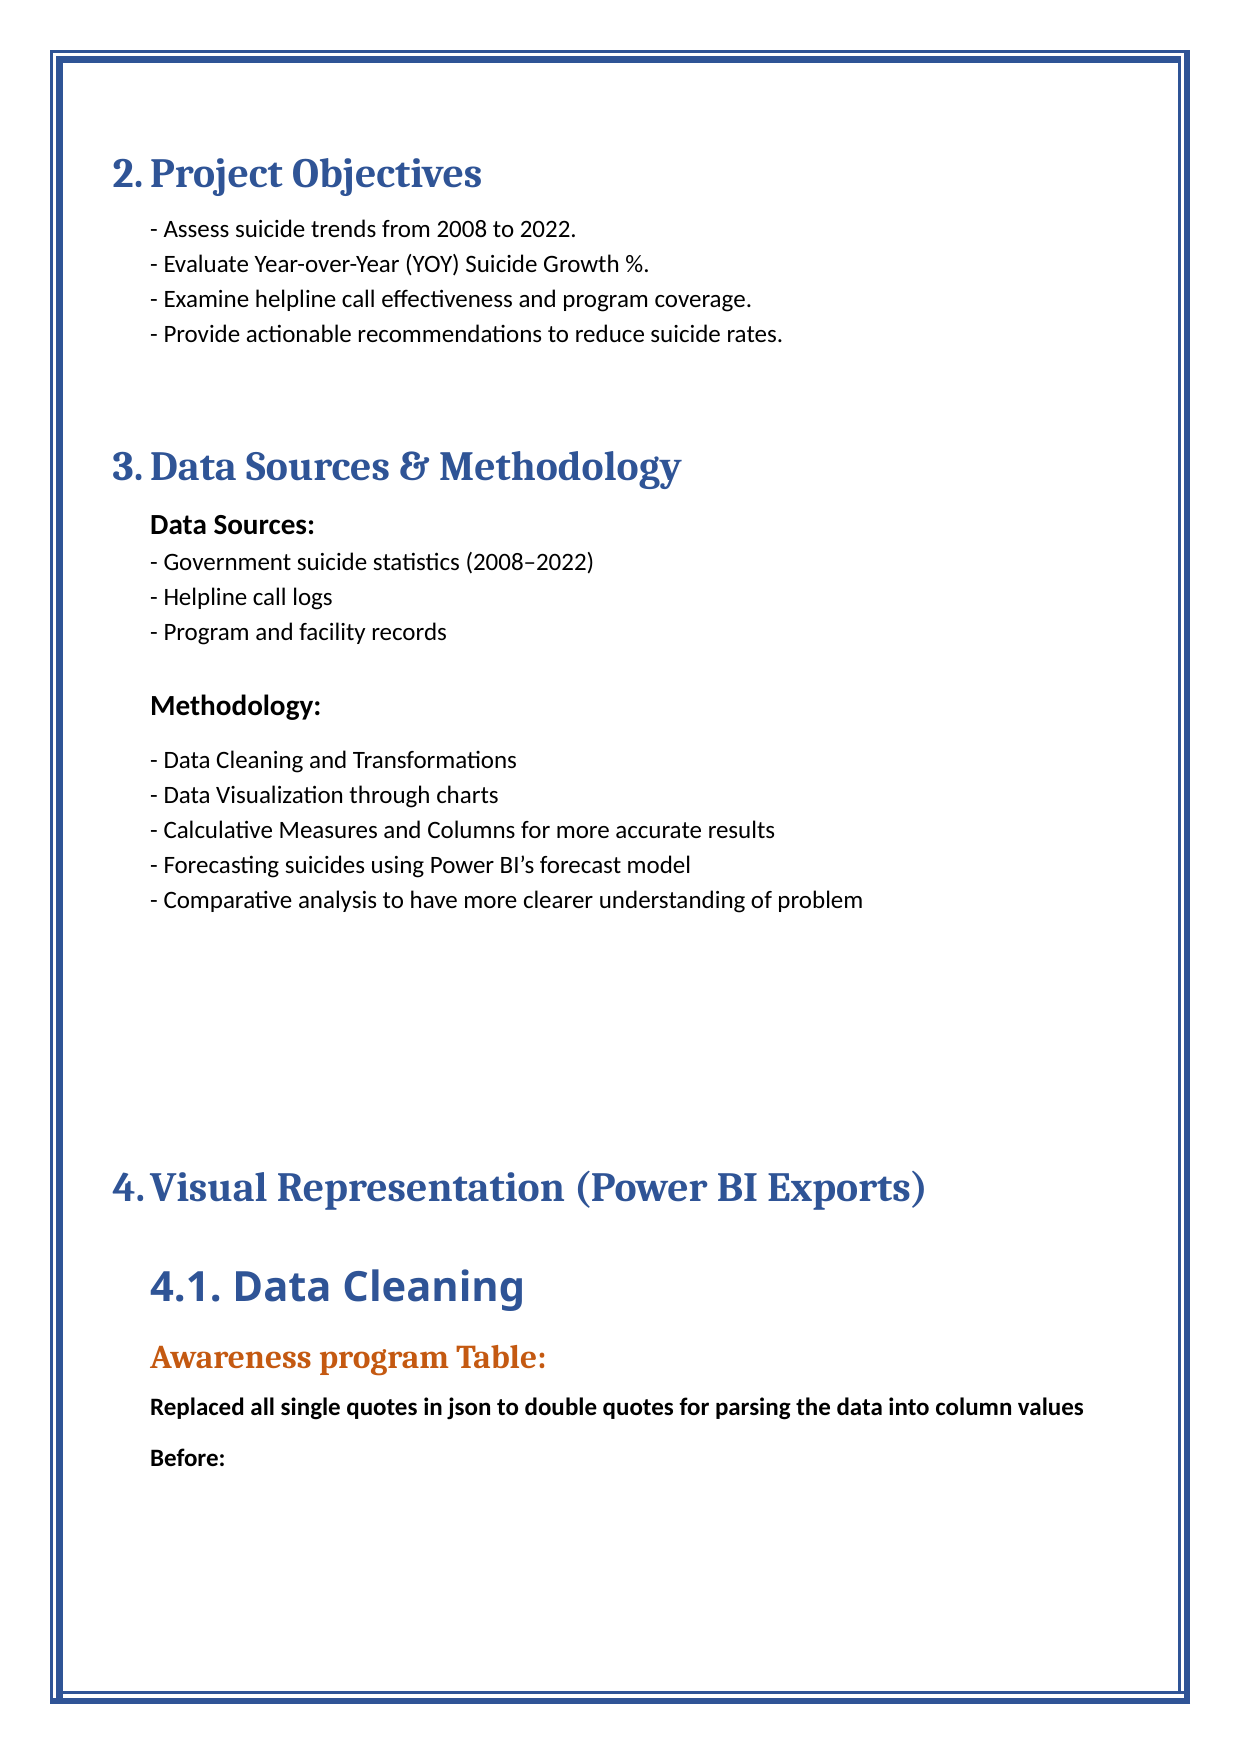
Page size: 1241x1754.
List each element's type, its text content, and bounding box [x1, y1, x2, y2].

text - Data Cleaning and Transformations - Data Visualization through charts - Calculative Measures and Columns for more accurate results - Forecasting suicides using Power BI’s forecast model - Comparative analysis to have more clearer understanding of problem [150, 744, 1090, 915]
text Data Sources: - Government suicide statistics (2008–2022) - Helpline call logs - Program and facility records Methodology: [150, 506, 1090, 723]
subtitle Project Objectives [112, 150, 1090, 198]
subtitle Data Sources & Methodology [112, 443, 1090, 491]
subtitle Awareness program Table: [150, 1338, 1090, 1377]
text Before: [150, 1442, 1090, 1473]
subtitle Visual Representation (Power BI Exports) [112, 1164, 1090, 1212]
subtitle 4.1. Data Cleaning [150, 1256, 1090, 1313]
text Replaced all single quotes in json to double quotes for parsing the data into column values [150, 1391, 1090, 1421]
text - Assess suicide trends from 2008 to 2022. - Evaluate Year-over-Year (YOY) Suicide Growth %. - Examine helpline call effectiveness and program coverage. - Provide actionable recommendations to reduce suicide rates. [150, 213, 1090, 349]
